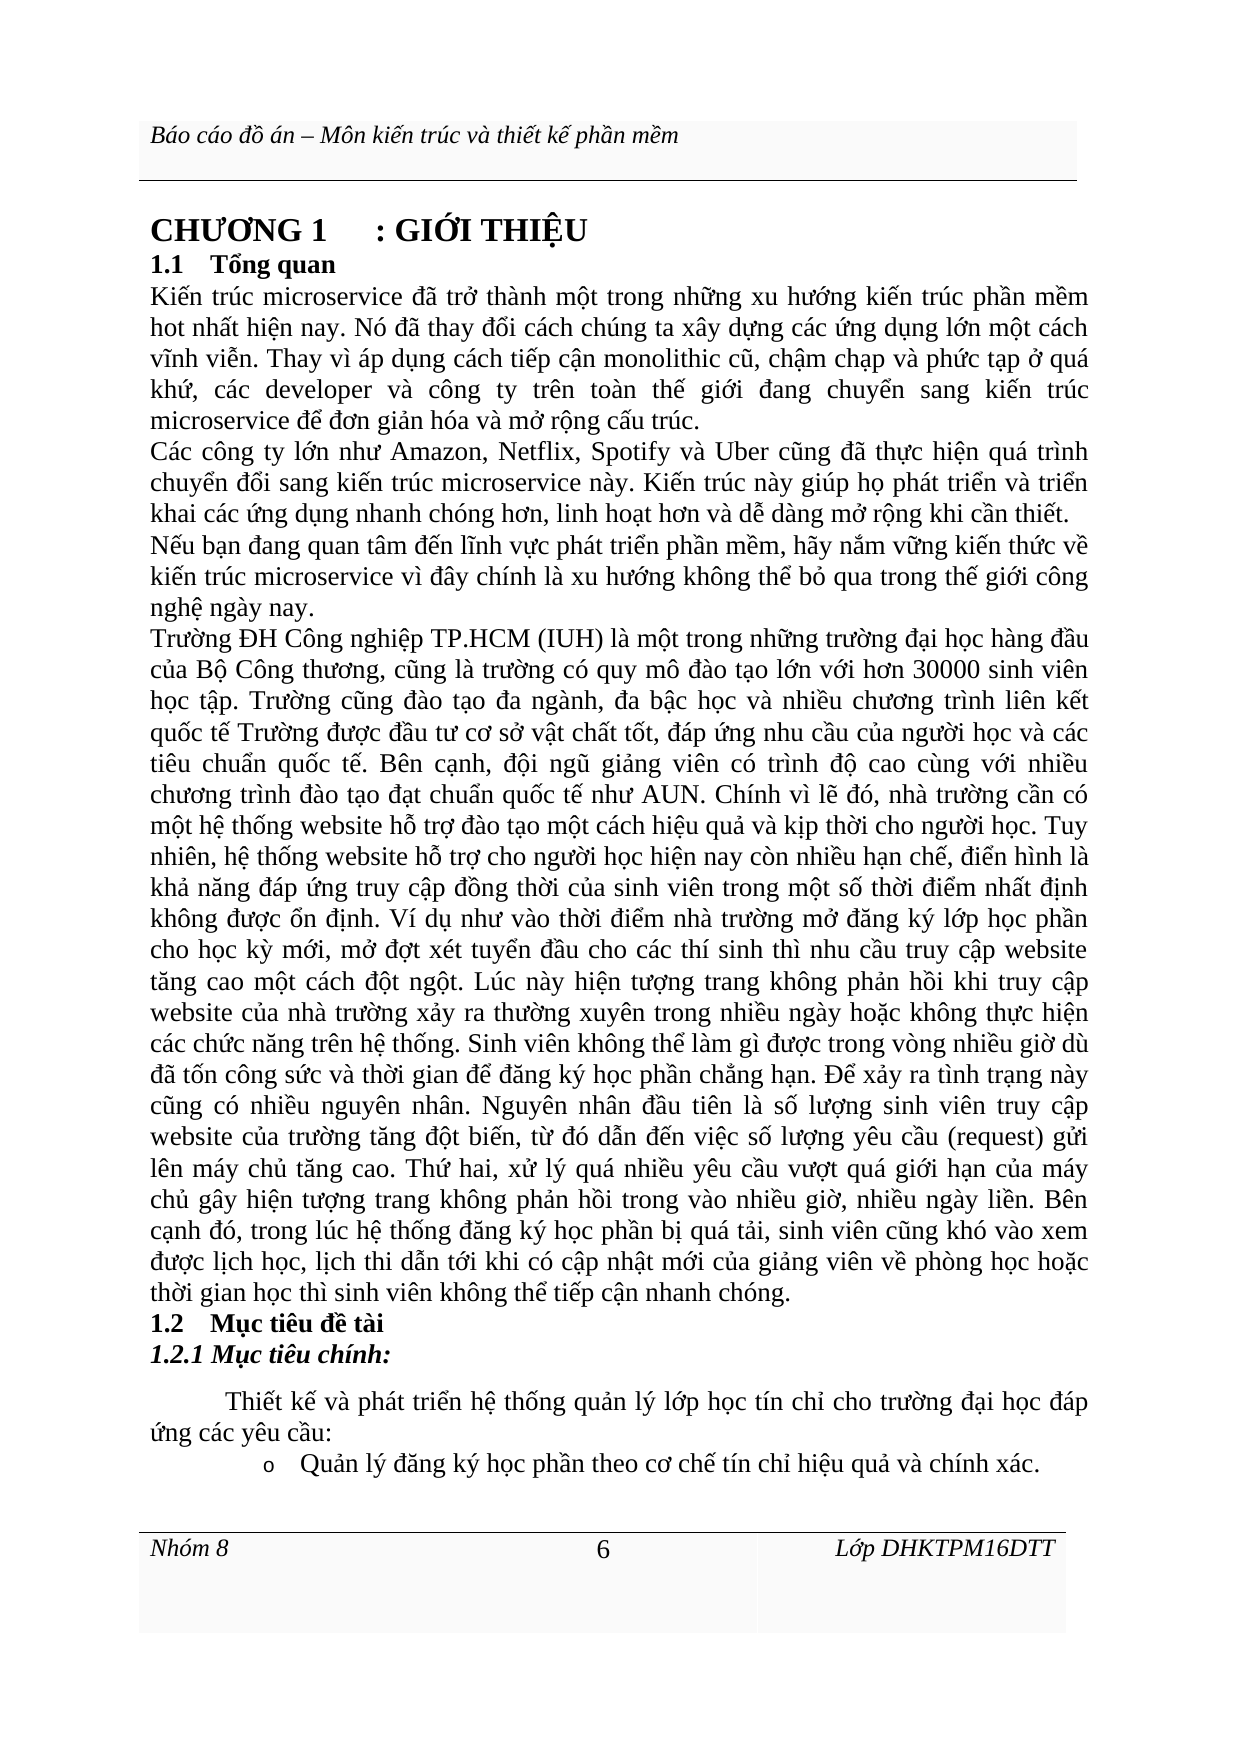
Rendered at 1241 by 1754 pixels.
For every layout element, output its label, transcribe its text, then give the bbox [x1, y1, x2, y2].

subtitle : GIỚI THIỆU [150, 210, 1090, 248]
list Quản lý đăng ký học phần theo cơ chế tín chỉ hiệu quả và chính xác. [262, 1447, 1090, 1479]
subtitle Tổng quan [150, 248, 1090, 279]
text Các công ty lớn như Amazon, Netflix, Spotify và Uber cũng đã thực hiện quá trình chuyển đổi sang kiến trúc microservice này. Kiến trúc này giúp họ phát triển và triển khai các ứng dụng nhanh chóng hơn, linh hoạt hơn và dễ dàng mở rộng khi cần thiết. [150, 435, 1090, 529]
text Trường ĐH Công nghiệp TP.HCM (IUH) là một trong những trường đại học hàng đầu của Bộ Công thương, cũng là trường có quy mô đào tạo lớn với hơn 30000 sinh viên học tập. Trường cũng đào tạo đa ngành, đa bậc học và nhiều chương trình liên kết quốc tế Trường được đầu tư cơ sở vật chất tốt, đáp ứng nhu cầu của người học và các tiêu chuẩn quốc tế. Bên cạnh, đội ngũ giảng viên có trình độ cao cùng với nhiều chương trình đào tạo đạt chuẩn quốc tế như AUN. Chính vì lẽ đó, nhà trường cần có một hệ thống website hỗ trợ đào tạo một cách hiệu quả và kịp thời cho người học. Tuy nhiên, hệ thống website hỗ trợ cho người học hiện nay còn nhiều hạn chế, điển hình là khả năng đáp ứng truy cập đồng thời của sinh viên trong một số thời điểm nhất định không được ổn định. Ví dụ như vào thời điểm nhà trường mở đăng ký lớp học phần cho học kỳ mới, mở đợt xét tuyển đầu cho các thí sinh thì nhu cầu truy cập website tăng cao một cách đột ngột. Lúc này hiện tượng trang không phản hồi khi truy cập website của nhà trường xảy ra thường xuyên trong nhiều ngày hoặc không thực hiện các chức năng trên hệ thống. Sinh viên không thể làm gì được trong vòng nhiều giờ dù đã tốn công sức và thời gian để đăng ký học phần chẳng hạn. Để xảy ra tình trạng này cũng có nhiều nguyên nhân. Nguyên nhân đầu tiên là số lượng sinh viên truy cập website của trường tăng đột biến, từ đó dẫn đến việc số lượng yêu cầu (request) gửi lên máy chủ tăng cao. Thứ hai, xử lý quá nhiều yêu cầu vượt quá giới hạn của máy chủ gây hiện tượng trang không phản hồi trong vào nhiều giờ, nhiều ngày liền. Bên cạnh đó, trong lúc hệ thống đăng ký học phần bị quá tải, sinh viên cũng khó vào xem được lịch học, lịch thi dẫn tới khi có cập nhật mới của giảng viên về phòng học hoặc thời gian học thì sinh viên không thể tiếp cận nhanh chóng. [150, 622, 1090, 1307]
text Kiến trúc microservice đã trở thành một trong những xu hướng kiến trúc phần mềm hot nhất hiện nay. Nó đã thay đổi cách chúng ta xây dựng các ứng dụng lớn một cách vĩnh viễn. Thay vì áp dụng cách tiếp cận monolithic cũ, chậm chạp và phức tạp ở quá khứ, các developer và công ty trên toàn thế giới đang chuyển sang kiến trúc microservice để đơn giản hóa và mở rộng cấu trúc. [150, 279, 1090, 435]
subtitle Mục tiêu đề tài [150, 1307, 1090, 1338]
subtitle 1.2.1 Mục tiêu chính: [150, 1338, 1090, 1370]
text Thiết kế và phát triển hệ thống quản lý lớp học tín chỉ cho trường đại học đáp ứng các yêu cầu: [150, 1385, 1090, 1447]
text Nếu bạn đang quan tâm đến lĩnh vực phát triển phần mềm, hãy nắm vững kiến thức về kiến trúc microservice vì đây chính là xu hướng không thể bỏ qua trong thế giới công nghệ ngày nay. [150, 529, 1090, 622]
